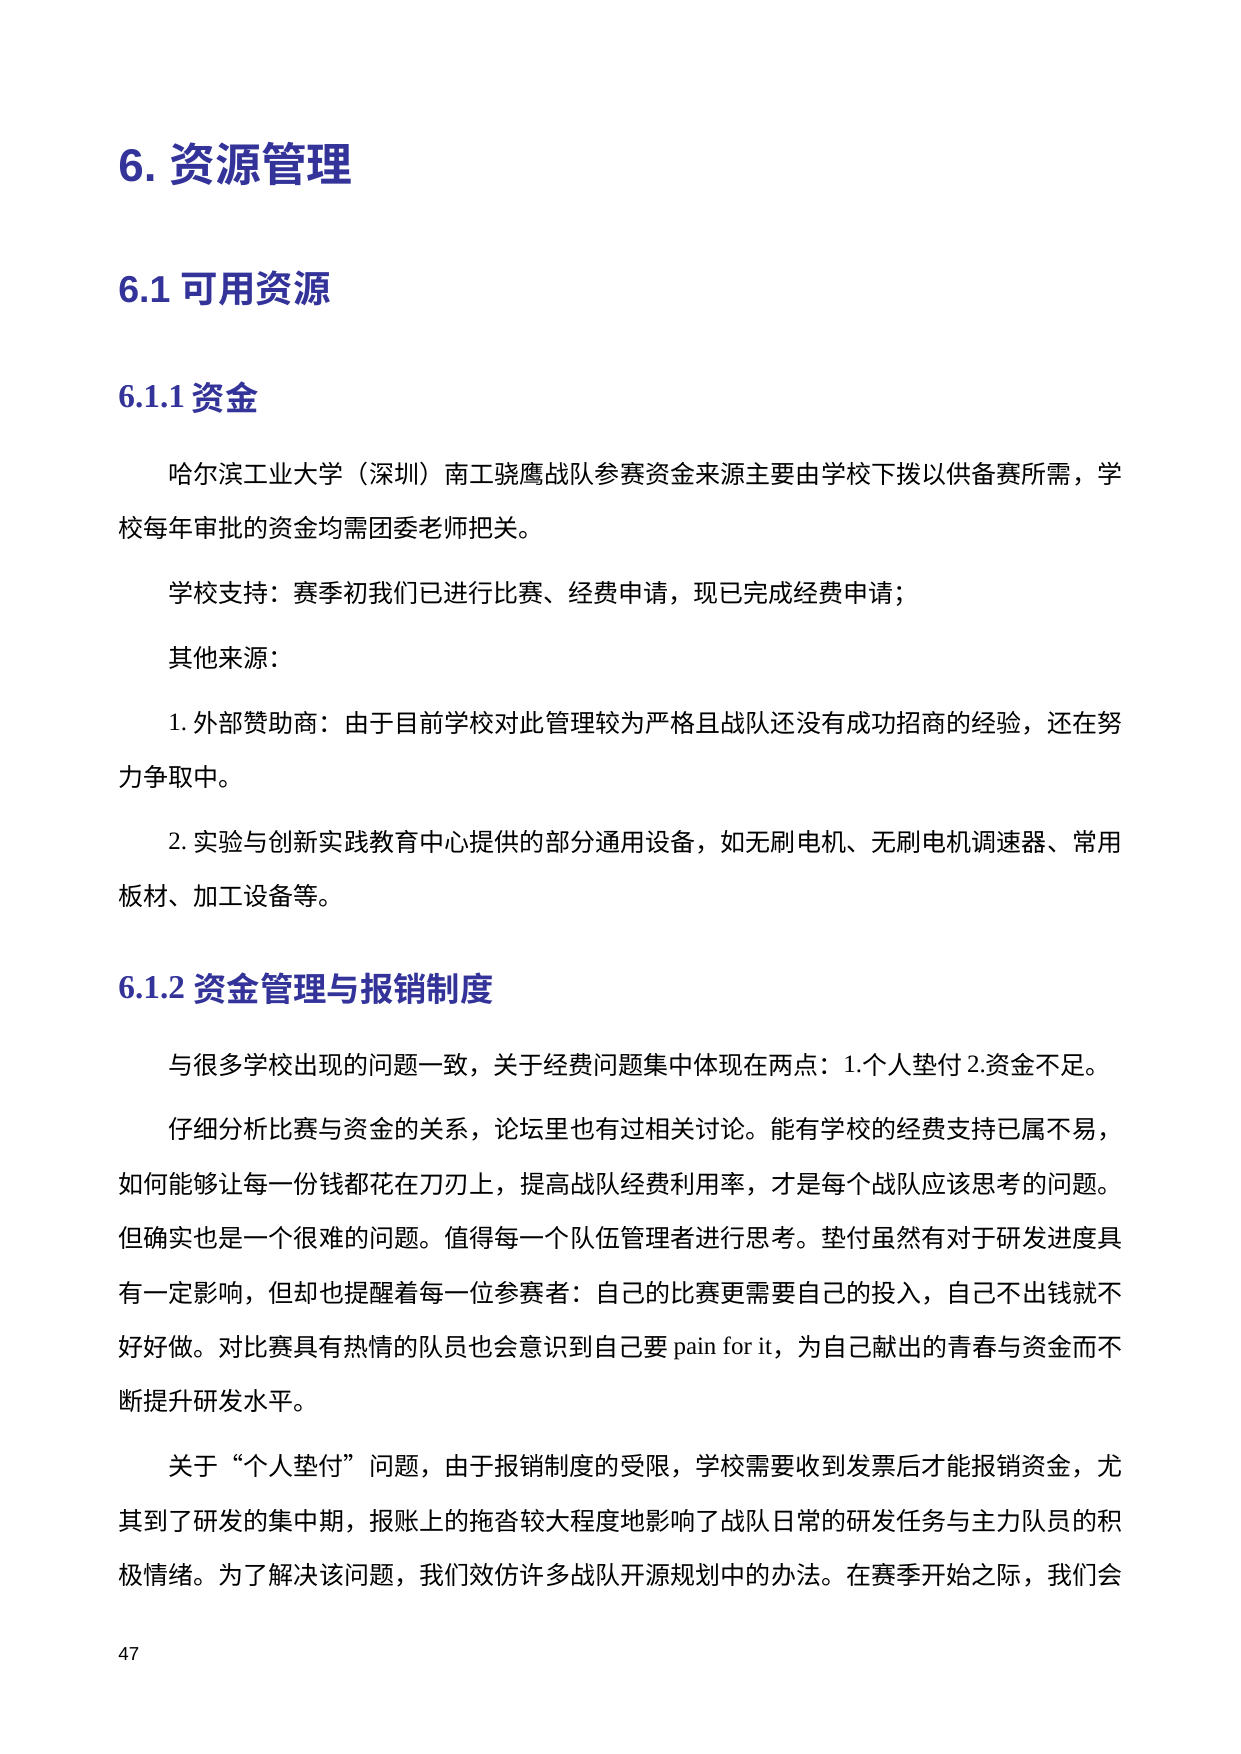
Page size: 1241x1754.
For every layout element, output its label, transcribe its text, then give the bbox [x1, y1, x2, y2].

text 6.1.2 资金管理与报销制度 [118, 962, 1122, 1011]
text 学校支持：赛季初我们已进行比赛、经费申请，现已完成经费申请； [118, 574, 1122, 610]
text 哈尔滨工业大学（深圳）南工骁鹰战队参赛资金来源主要由学校下拨以供备赛所需，学校每年审批的资金均需团委老师把关。 [118, 454, 1122, 545]
text 1. 外部赞助商：由于目前学校对此管理较为严格且战队还没有成功招商的经验，还在努力争取中。 [118, 703, 1122, 794]
subtitle 资源管理 [118, 128, 1122, 195]
text 与很多学校出现的问题一致，关于经费问题集中体现在两点：1.个人垫付2.资金不足。 [118, 1045, 1122, 1081]
text 其他来源： [118, 638, 1122, 675]
text 仔细分析比赛与资金的关系，论坛里也有过相关讨论。能有学校的经费支持已属不易，如何能够让每一份钱都花在刀刃上，提高战队经费利用率，才是每个战队应该思考的问题。但确实也是一个很难的问题。值得每一个队伍管理者进行思考。垫付虽然有对于研发进度具有一定影响，但却也提醒着每一位参赛者：自己的比赛更需要自己的投入，自己不出钱就不好好做。对比赛具有热情的队员也会意识到自己要pain for it，为自己献出的青春与资金而不断提升研发水平。 [118, 1110, 1122, 1418]
text 6.1.1资金 [118, 372, 1122, 420]
text 2. 实验与创新实践教育中心提供的部分通用设备，如无刷电机、无刷电机调速器、常用板材、加工设备等。 [118, 822, 1122, 913]
subtitle 可用资源 [118, 259, 1122, 313]
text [118, 1447, 1122, 1592]
